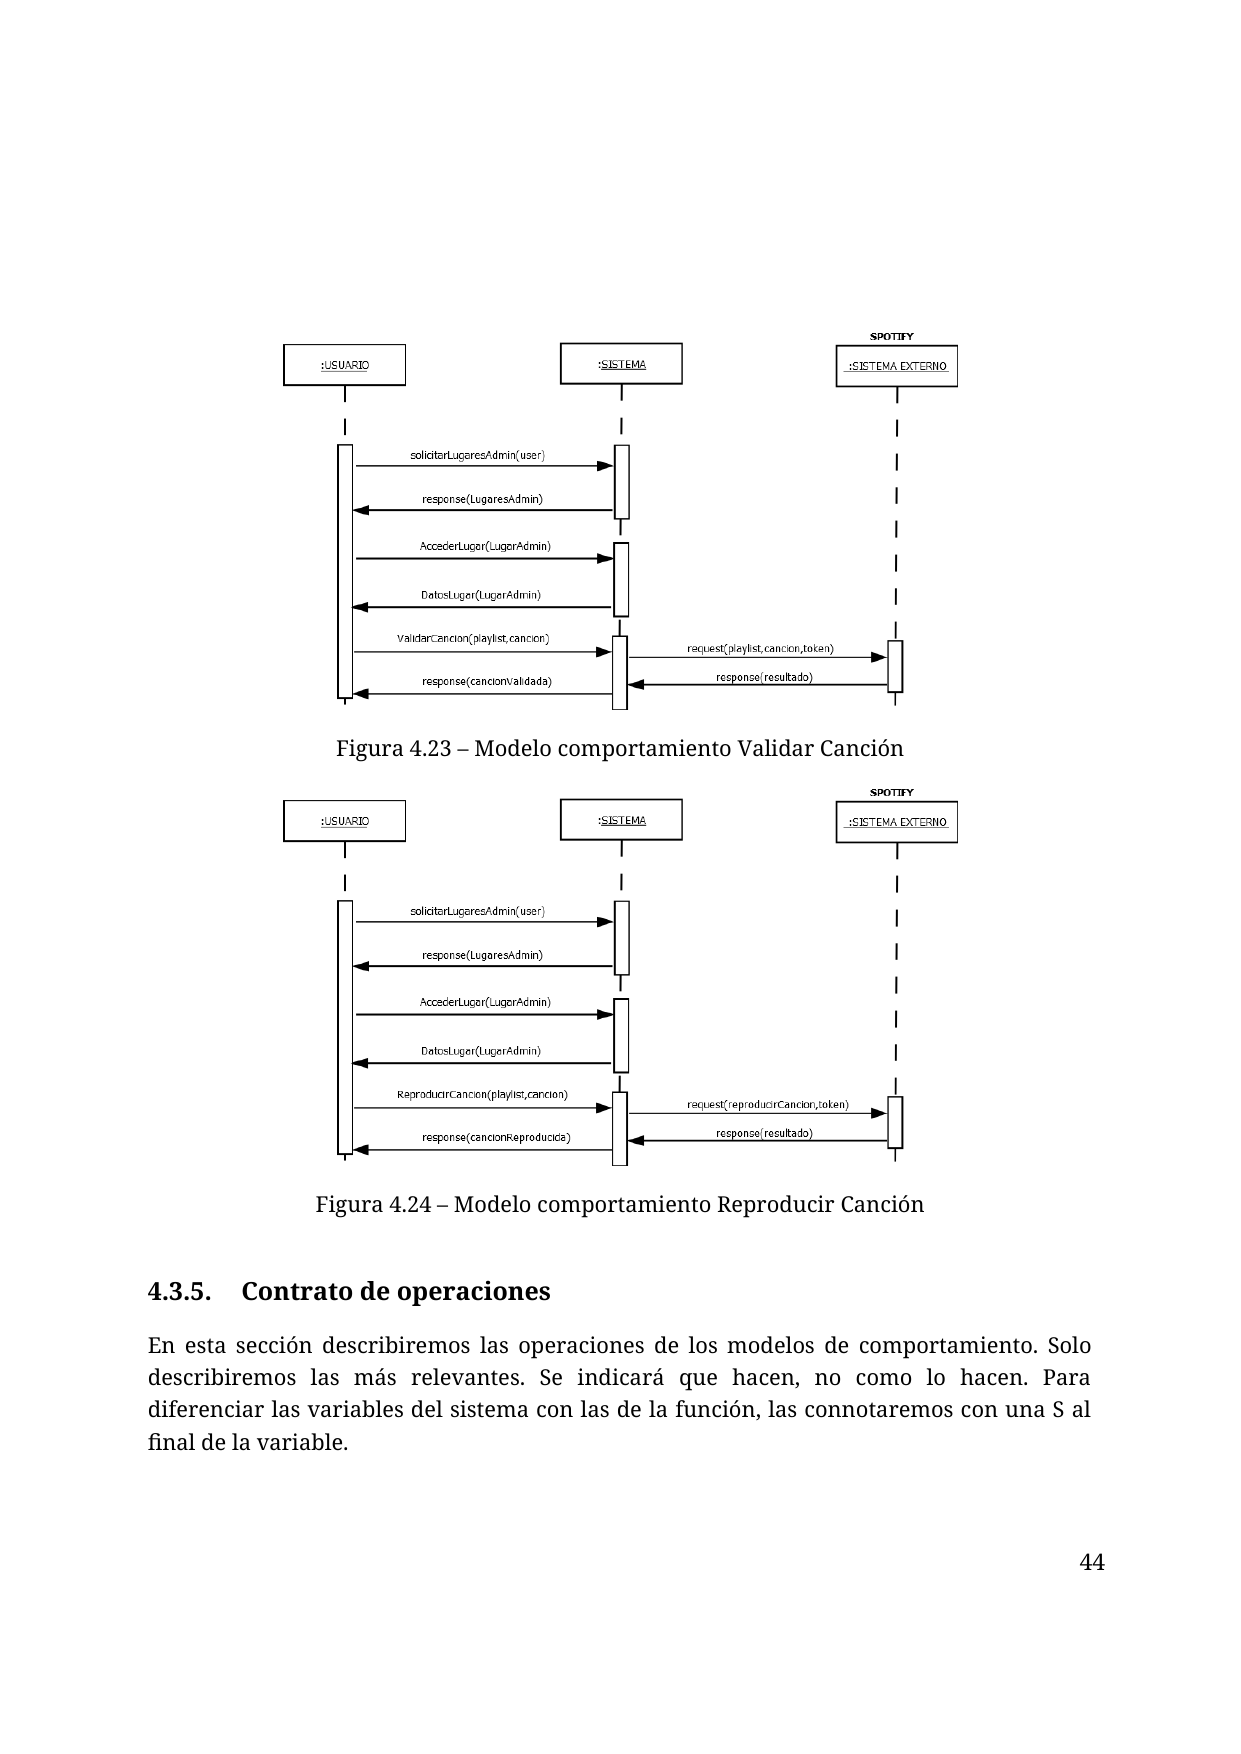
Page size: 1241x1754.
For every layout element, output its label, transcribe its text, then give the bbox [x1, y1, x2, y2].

picture [283, 785, 958, 1166]
subtitle Figura 4.23 – Modelo comportamiento Validar Canción [135, 733, 1105, 762]
subtitle Figura 4.24 – Modelo comportamiento Reproducir Canción [135, 1188, 1105, 1218]
picture [283, 329, 958, 710]
text En esta sección describiremos las operaciones de los modelos de comportamiento. Solo describiremos las más relevantes. Se indicará que hacen, no como lo hacen. Para diferenciar las variables del sistema con las de la función, las connotaremos con una S al final de la variable. [148, 1330, 1093, 1456]
subtitle Contrato de operaciones [148, 1273, 1105, 1307]
